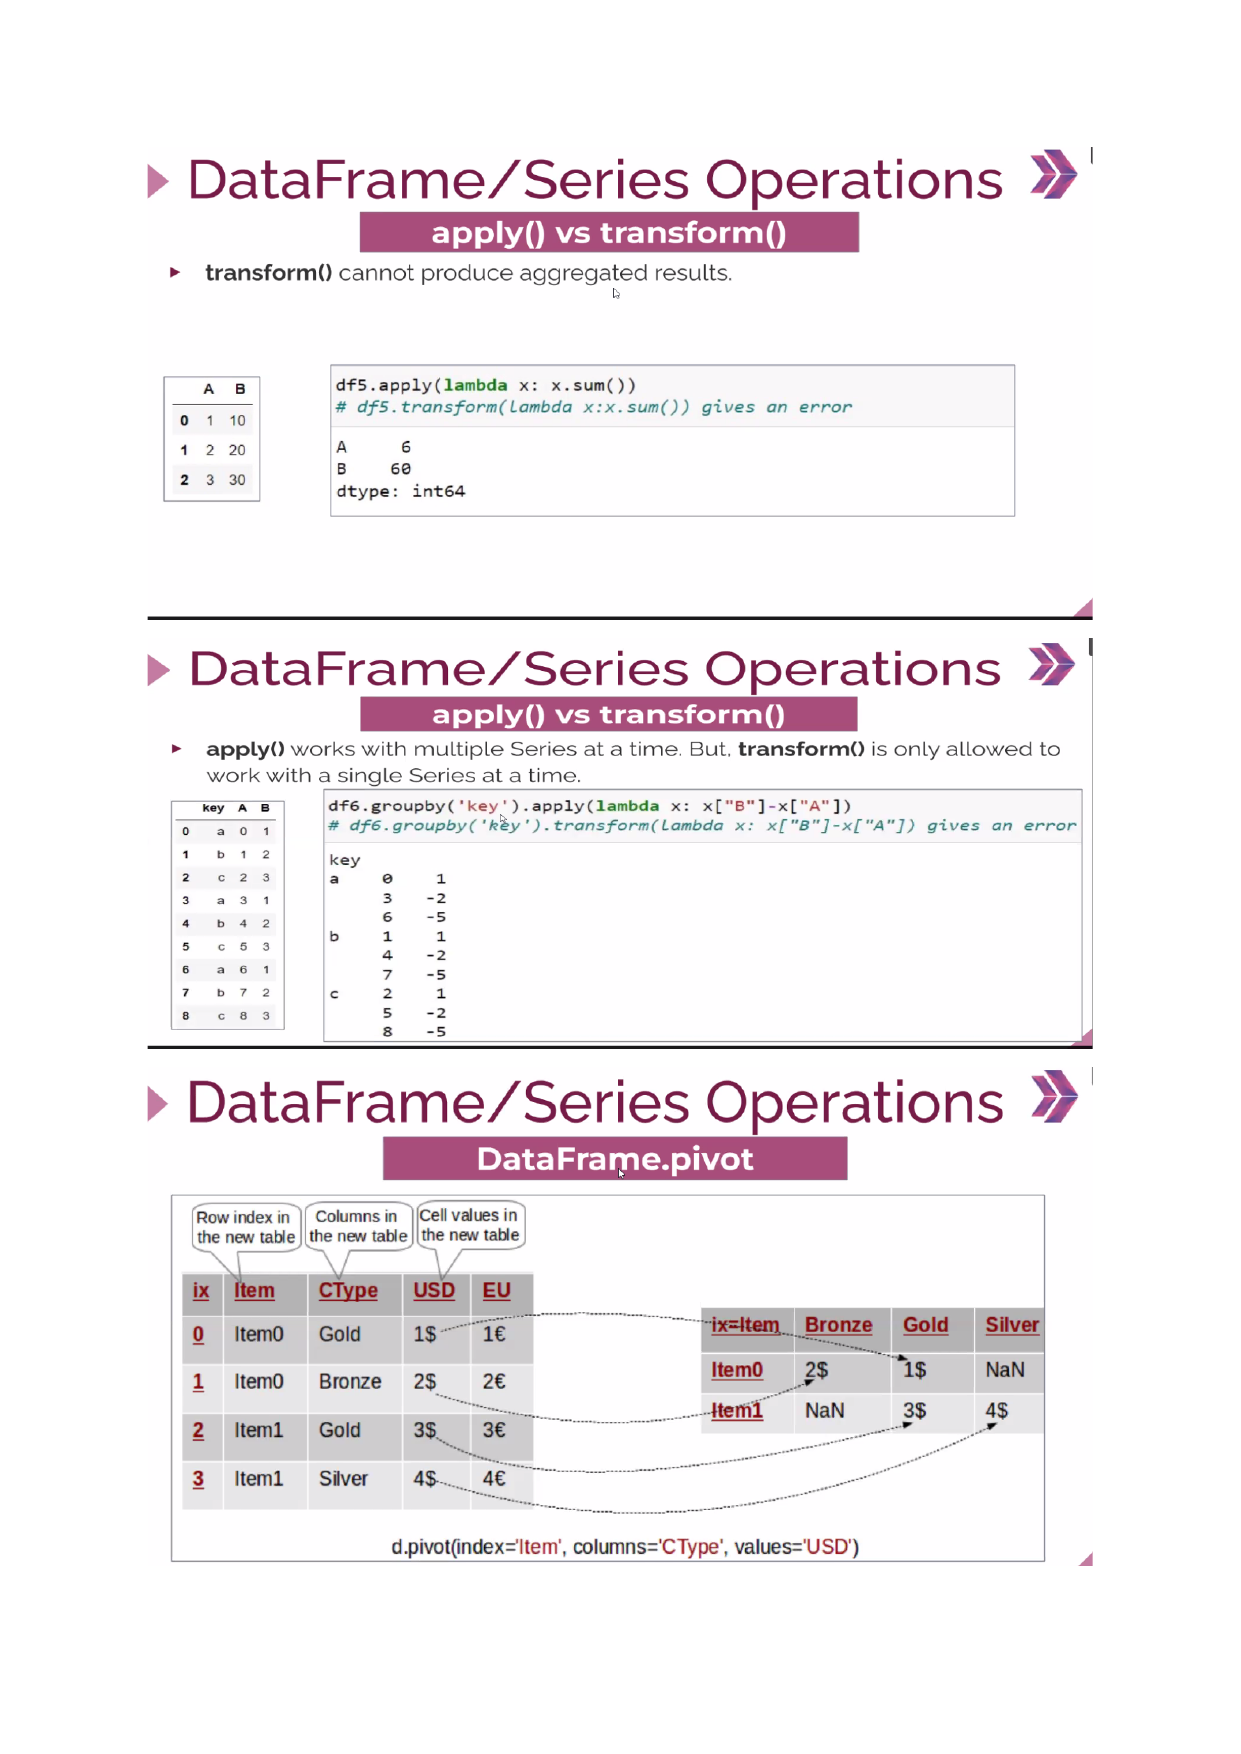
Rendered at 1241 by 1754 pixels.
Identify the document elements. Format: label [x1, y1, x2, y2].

picture [147, 147, 1093, 620]
picture [147, 638, 1093, 1049]
picture [147, 1067, 1093, 1566]
